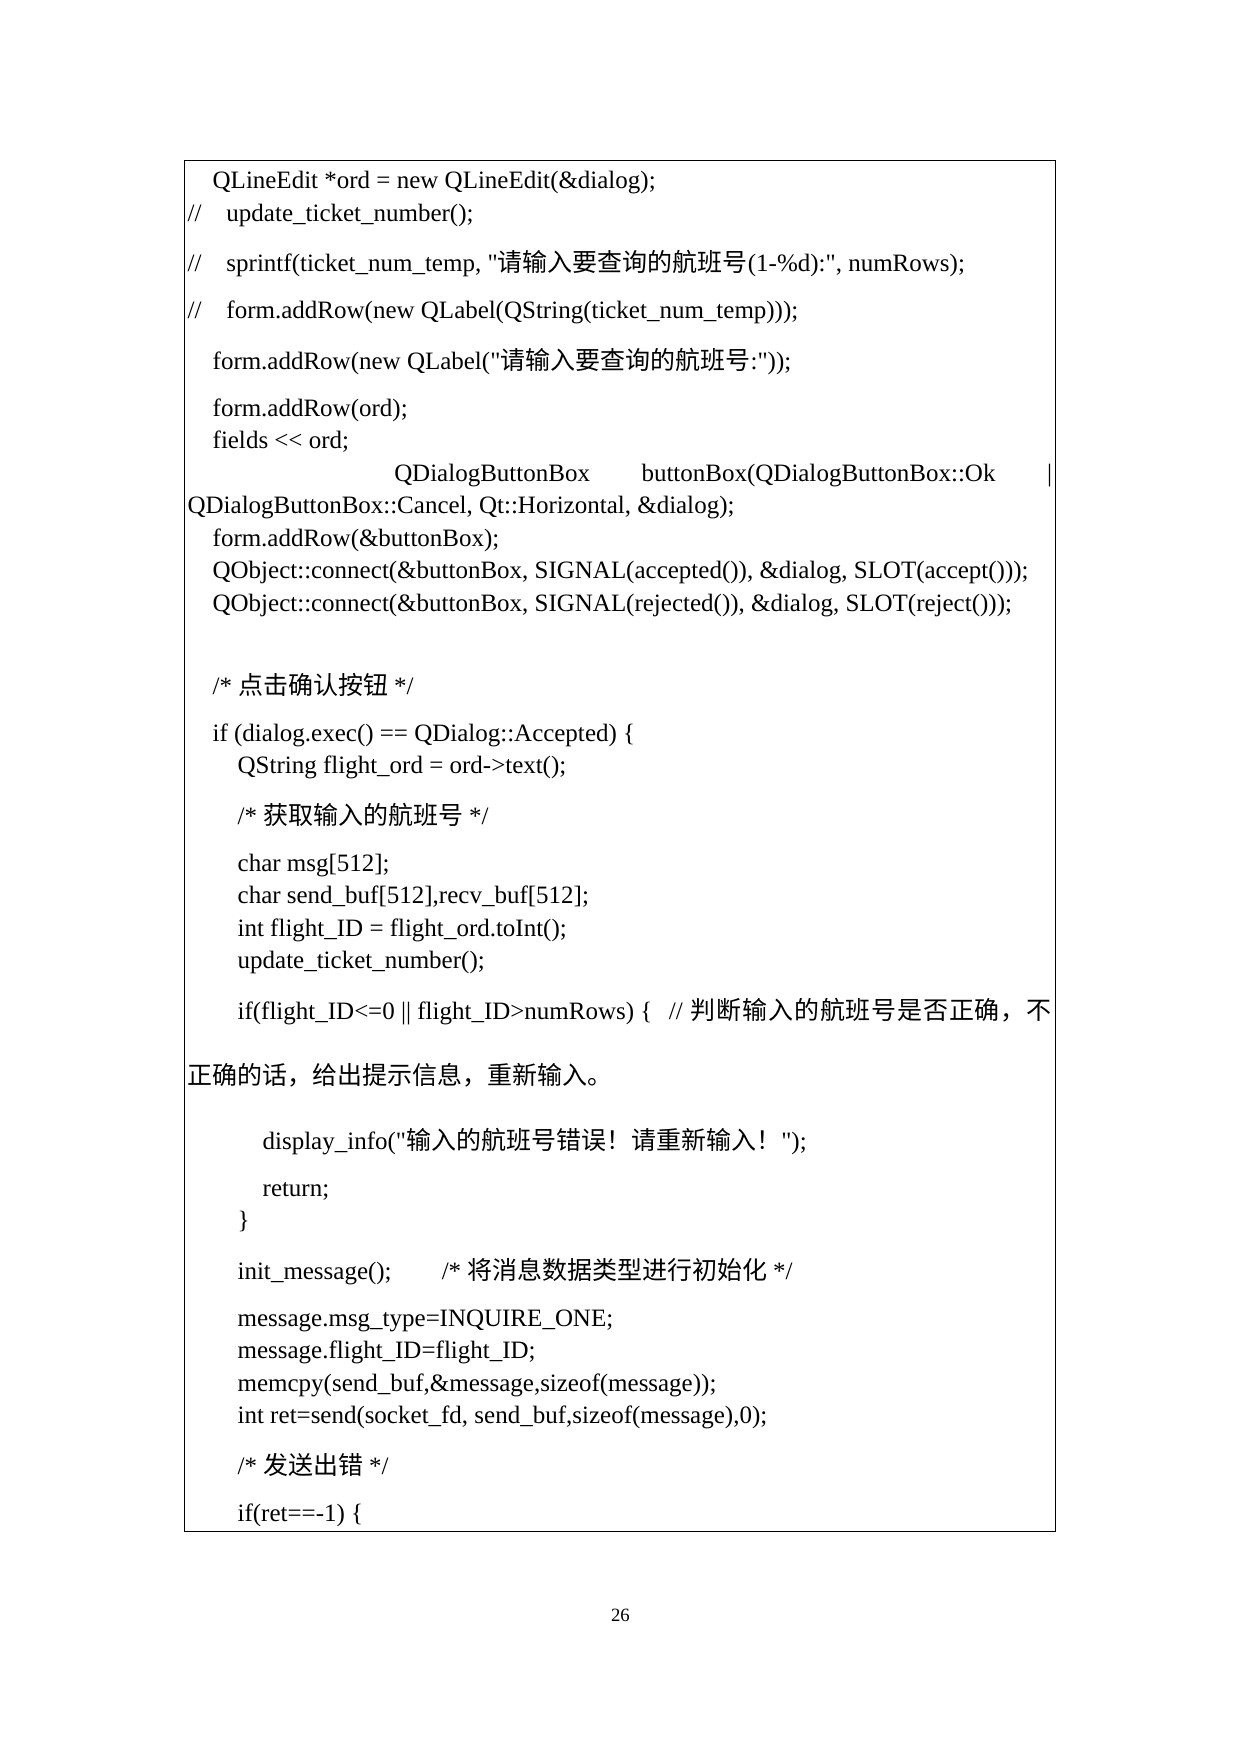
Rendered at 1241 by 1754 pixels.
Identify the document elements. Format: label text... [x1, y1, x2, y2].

text QLineEdit *ord = new QLineEdit(&dialog); [185, 161, 1055, 196]
text form.addRow(new QLabel("请输入要查询的航班号:")); [187, 326, 1053, 391]
text // update_ticket_number(); [187, 196, 1053, 228]
text if(ret==-1) { [185, 1493, 1055, 1531]
text QDialogButtonBox buttonBox(QDialogButtonBox::Ok | QDialogButtonBox::Cancel, Qt::Horizontal, &dialog); [187, 456, 1053, 521]
text char send_buf[512],recv_buf[512]; [187, 878, 1053, 911]
text char msg[512]; [187, 846, 1053, 878]
text if(flight_ID<=0 || flight_ID>numRows) { // 判断输入的航班号是否正确，不正确的话，给出提示信息，重新输入。 [187, 976, 1053, 1106]
text } [187, 1203, 1053, 1236]
text message.flight_ID=flight_ID; [187, 1333, 1053, 1366]
text update_ticket_number(); [187, 943, 1053, 976]
text if (dialog.exec() == QDialog::Accepted) { [187, 716, 1053, 748]
text return; [187, 1171, 1053, 1203]
text form.addRow(ord); [187, 391, 1053, 423]
text form.addRow(&buttonBox); [187, 521, 1053, 553]
text /* 获取输入的航班号 */ [187, 781, 1053, 846]
text /* 点击确认按钮 */ [187, 651, 1053, 716]
text // sprintf(ticket_num_temp, "请输入要查询的航班号(1-%d):", numRows); [187, 228, 1053, 293]
text message.msg_type=INQUIRE_ONE; [187, 1301, 1053, 1333]
text init_message(); /* 将消息数据类型进行初始化 */ [187, 1236, 1053, 1301]
text int ret=send(socket_fd, send_buf,sizeof(message),0); [187, 1398, 1053, 1431]
text fields << ord; [187, 423, 1053, 456]
text // form.addRow(new QLabel(QString(ticket_num_temp))); [187, 293, 1053, 326]
text memcpy(send_buf,&message,sizeof(message)); [187, 1366, 1053, 1398]
text QObject::connect(&buttonBox, SIGNAL(accepted()), &dialog, SLOT(accept())); [187, 553, 1053, 586]
text display_info("输入的航班号错误！请重新输入！"); [187, 1106, 1053, 1171]
text /* 发送出错 */ [187, 1431, 1053, 1493]
text QString flight_ord = ord->text(); [187, 748, 1053, 781]
text int flight_ID = flight_ord.toInt(); [187, 911, 1053, 943]
text QObject::connect(&buttonBox, SIGNAL(rejected()), &dialog, SLOT(reject())); [187, 586, 1053, 618]
